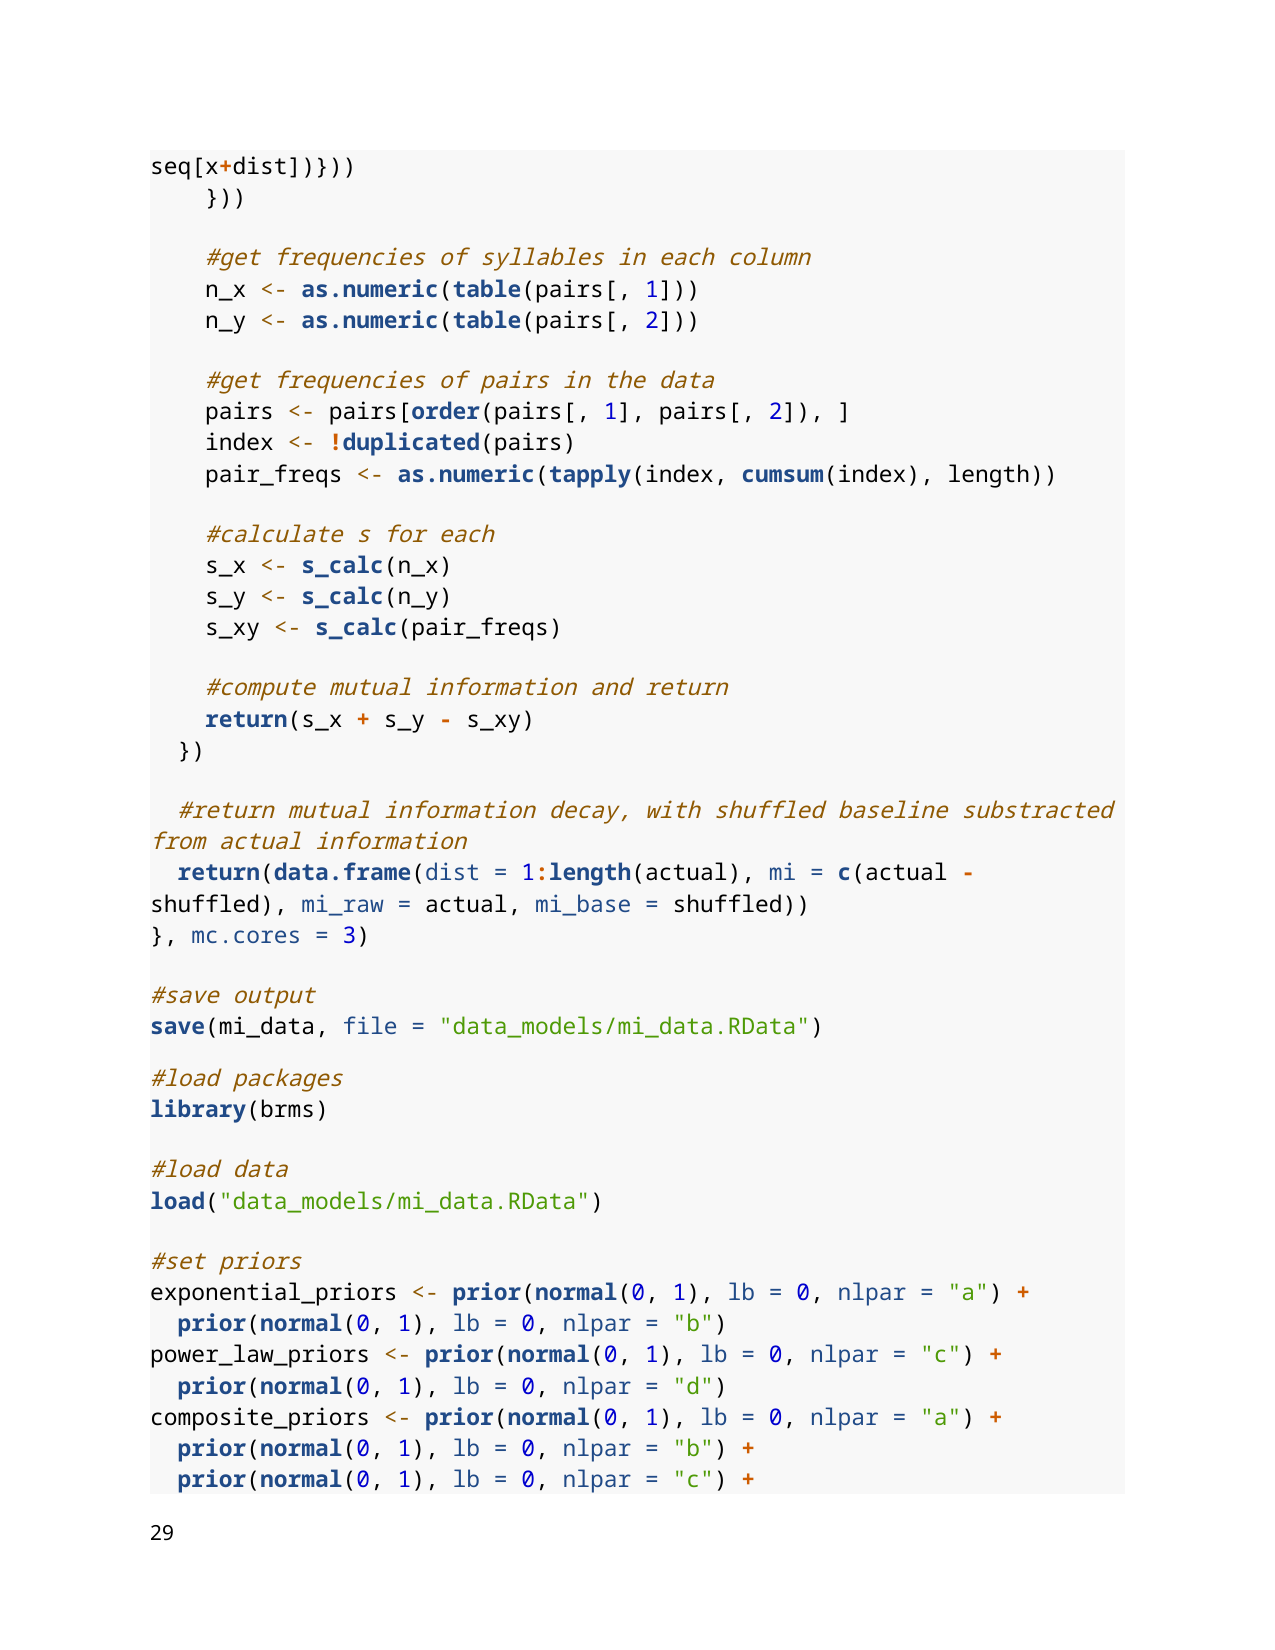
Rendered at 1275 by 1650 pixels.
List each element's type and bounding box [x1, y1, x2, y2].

text [150, 1062, 1125, 1494]
text [150, 150, 1125, 1041]
